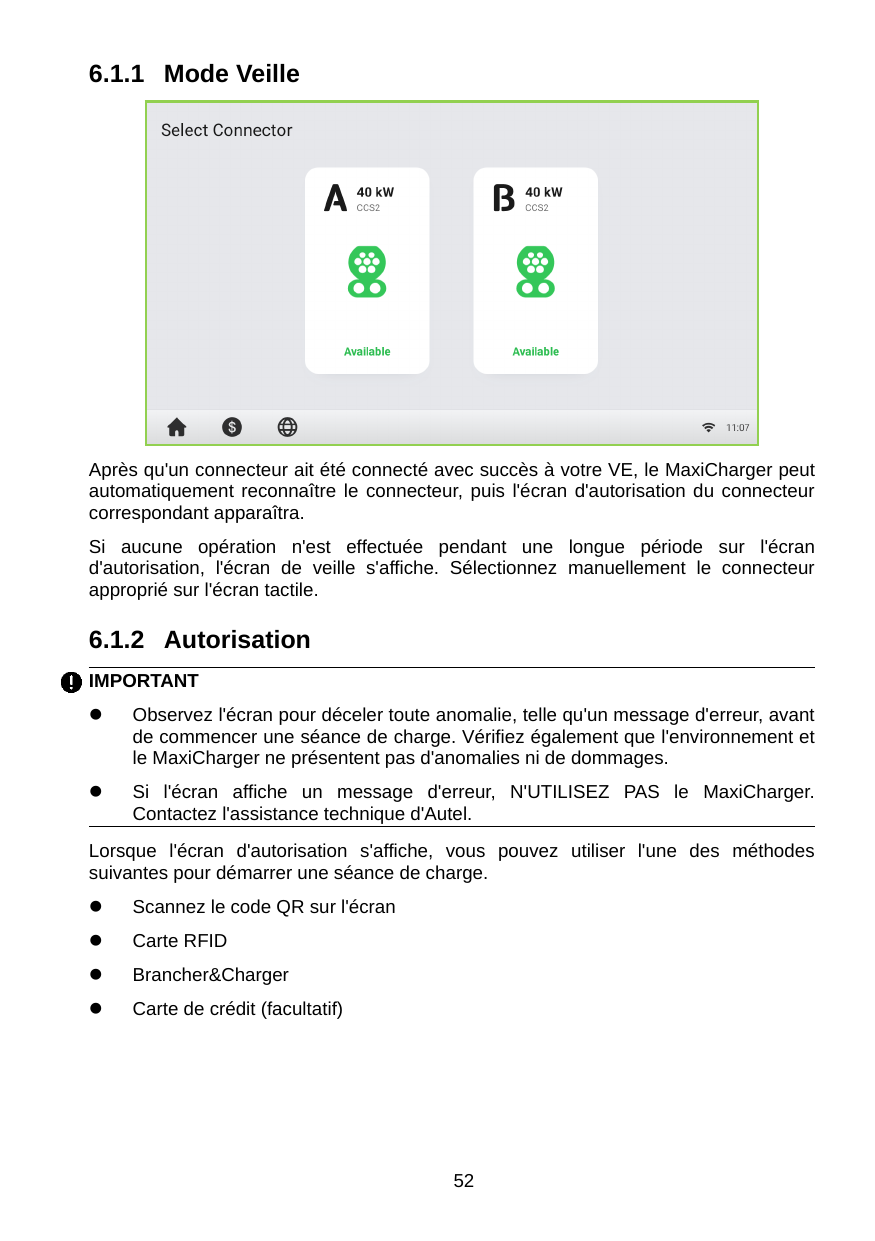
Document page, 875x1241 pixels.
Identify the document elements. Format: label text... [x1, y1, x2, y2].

list Carte RFID [89, 930, 815, 951]
picture [59, 670, 83, 694]
list Scannez le code QR sur l'écran [89, 896, 815, 917]
picture [147, 103, 757, 444]
text Si aucune opération n'est effectuée pendant une longue période sur l'écran d'autorisation, l'écran de veille s'affiche. Sélectionnez manuellement le connecteur approprié sur l'écran tactile. [89, 536, 815, 600]
subtitle Autorisation [89, 625, 815, 654]
list Carte de crédit (facultatif) [89, 998, 815, 1020]
list Observez l'écran pour déceler toute anomalie, telle qu'un message d'erreur, avant de commencer une séance de charge. Vérifiez également que l'environnement et le MaxiCharger ne présentent pas d'anomalies ni de dommages. [89, 701, 815, 768]
list Si l'écran affiche un message d'erreur, N'UTILISEZ PAS le MaxiCharger. Contactez l'assistance technique d'Autel. [89, 778, 815, 826]
text Lorsque l'écran d'autorisation s'affiche, vous pouvez utiliser l'une des méthodes suivantes pour démarrer une séance de charge. [89, 840, 815, 883]
subtitle Mode Veille [89, 59, 815, 88]
text IMPORTANT [89, 668, 815, 691]
list Brancher&Charger [89, 964, 815, 986]
text Après qu'un connecteur ait été connecté avec succès à votre VE, le MaxiCharger peut automatiquement reconnaître le connecteur, puis l'écran d'autorisation du connecteur correspondant apparaîtra. [89, 458, 815, 523]
